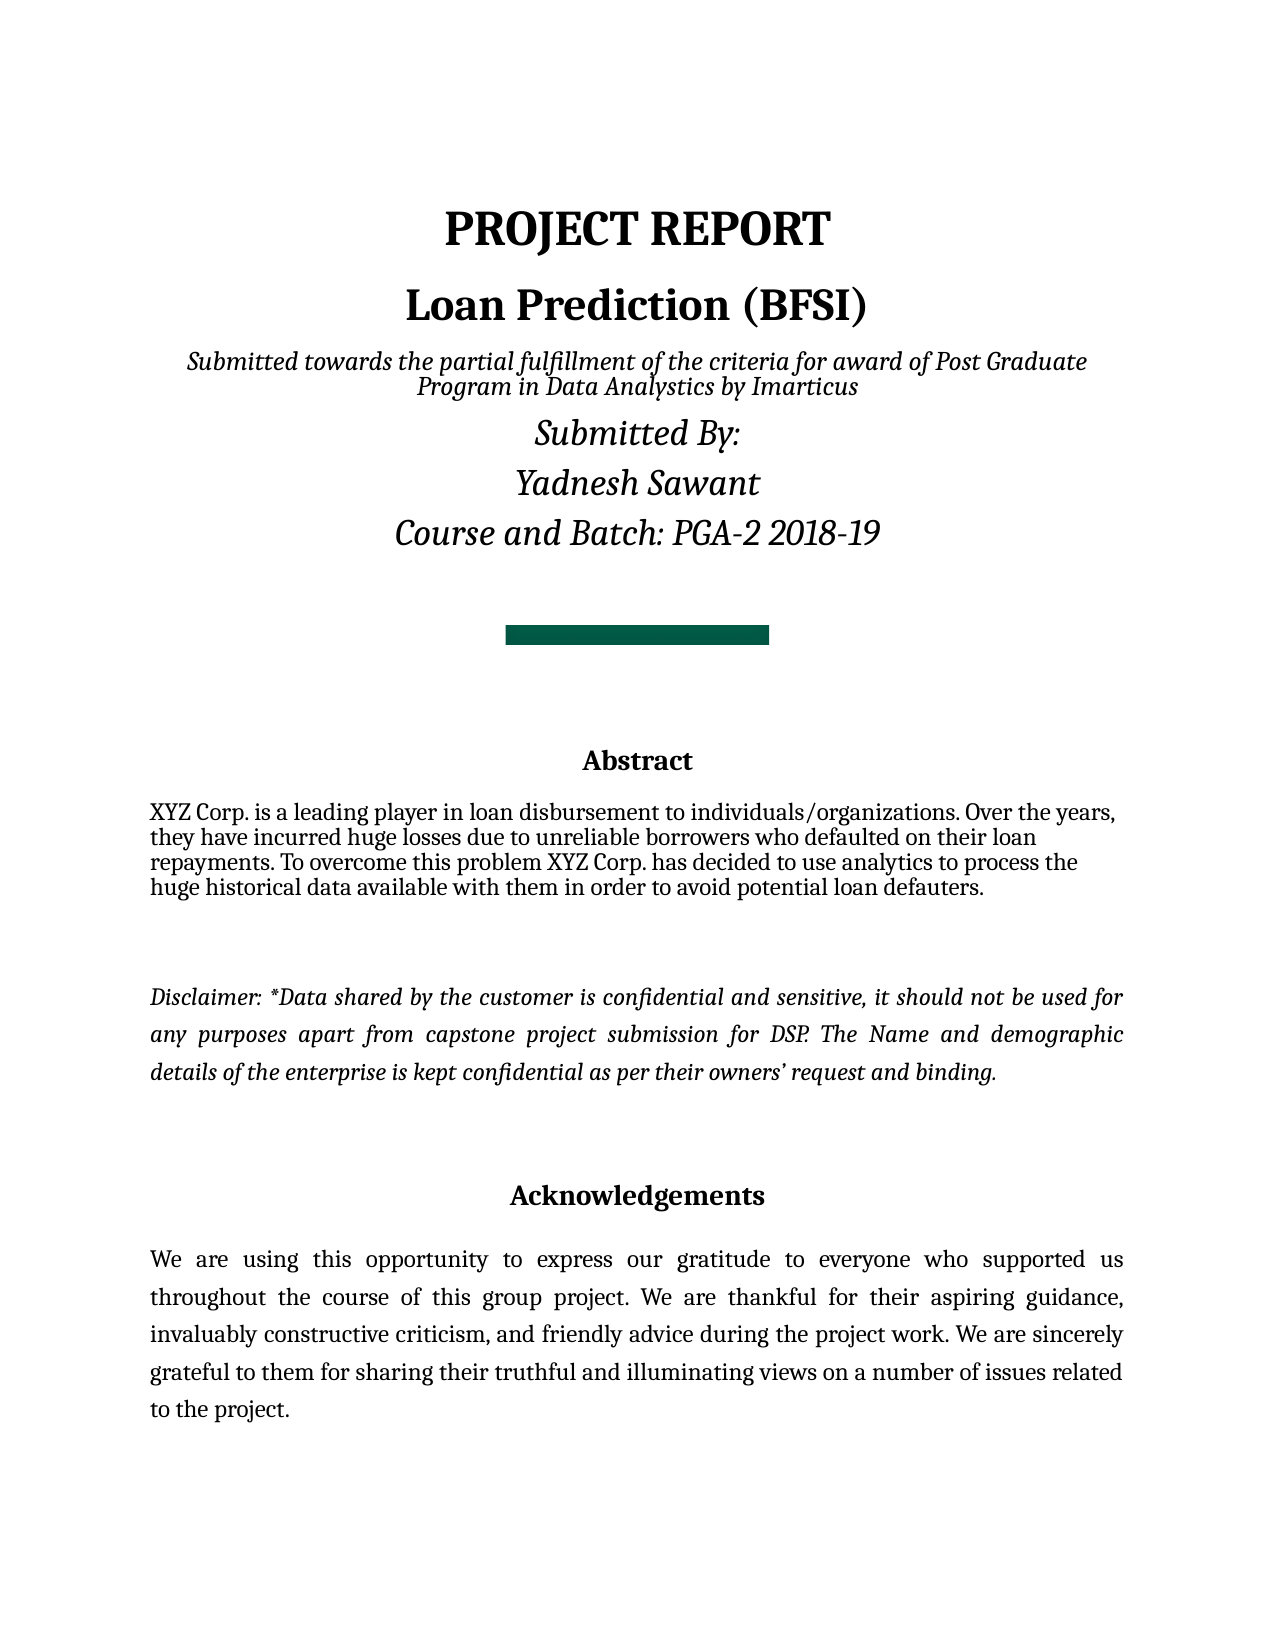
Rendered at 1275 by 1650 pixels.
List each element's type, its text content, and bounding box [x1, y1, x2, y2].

text PROJECT REPORT [548, 225, 1125, 250]
text Loan Prediction (BFSI) [750, 300, 859, 325]
text Loan Prediction (BFSI) [856, 300, 1125, 325]
text Yadnesh Sawant [150, 475, 1125, 500]
text Acknowledgements [150, 1175, 1125, 1212]
text We are using this opportunity to express our gratitude to everyone who supported us throughout the course of this group project. We are thankful for their aspiring guidance, invaluably constructive criticism, and friendly advice during the project work. We are sincerely grateful to them for sharing their truthful and illuminating views on a number of issues related to the project. [150, 1237, 1125, 1425]
text Submitted By: [150, 425, 1125, 450]
text Submitted towards the partial fulfillment of the criteria for award of Post Graduate Program in Data Analystics by Imarticus [150, 350, 1125, 400]
text XYZ Corp. is a leading player in loan disbursement to individuals/organizations. Over the years, they have incurred huge losses due to unreliable borrowers who defaulted on their loan repayments. To overcome this problem XYZ Corp. has decided to use analytics to process the huge historical data available with them in order to avoid potential loan defauters. [150, 800, 1125, 900]
text Loan Prediction (BFSI) [150, 300, 752, 325]
text Abstract [150, 750, 1125, 775]
text PROJECT REPORT [150, 225, 542, 250]
text Course and Batch: PGA-2 2018-19 [150, 525, 1125, 550]
text Disclaimer: *Data shared by the customer is confidential and sensitive, it should not be used for any purposes apart from capstone project submission for DSP. The Name and demographic details of the enterprise is kept confidential as per their owners’ request and binding. [150, 975, 1125, 1087]
